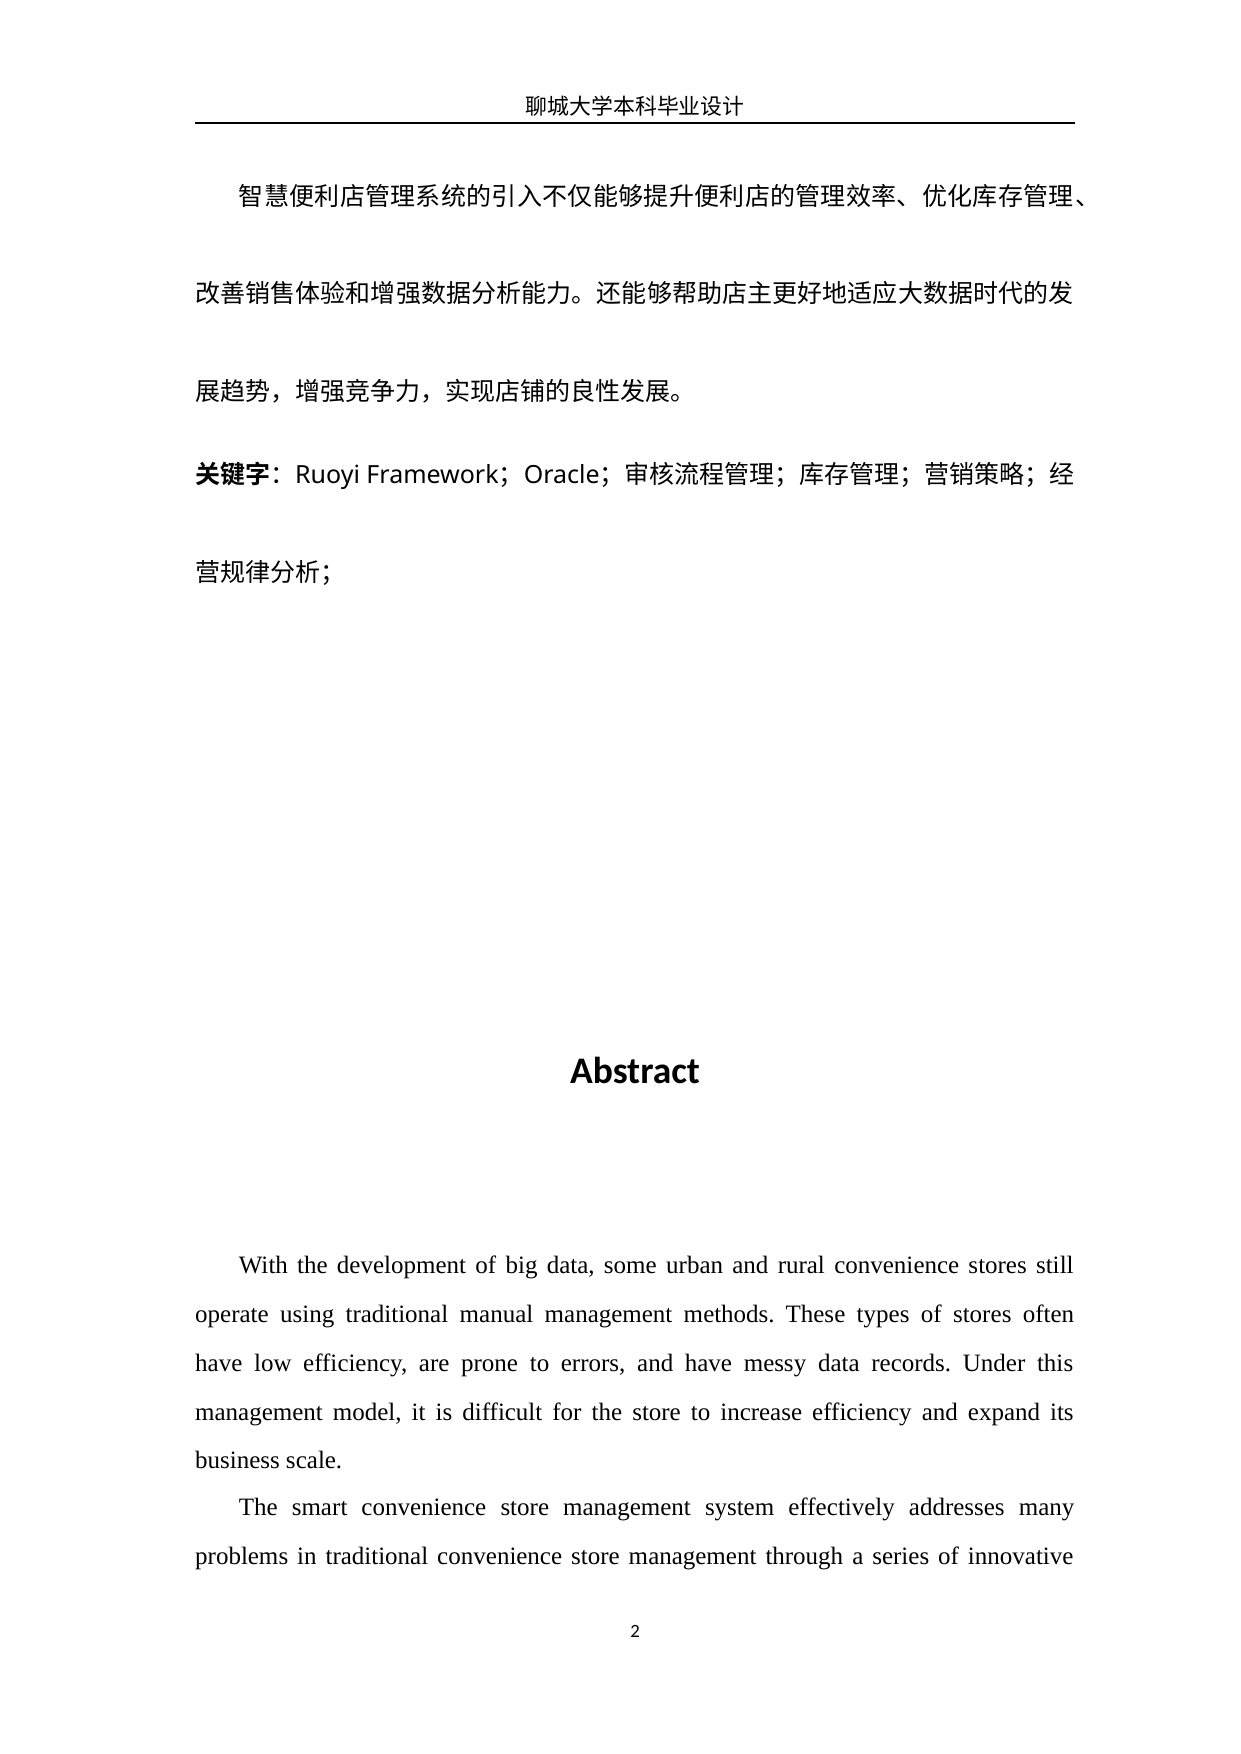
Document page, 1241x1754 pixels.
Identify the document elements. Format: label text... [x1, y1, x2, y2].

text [195, 1491, 1075, 1572]
subtitle Abstract [195, 1038, 1075, 1103]
text 关键字：Ruoyi Framework；Oracle；审核流程管理；库存管理；营销策略；经营规律分析； [195, 440, 1075, 603]
text With the development of big data, some urban and rural convenience stores still operate using traditional manual management methods. These types of stores often have low efficiency, are prone to errors, and have messy data records. Under this management model, it is difficult for the store to increase efficiency and expand its business scale. [195, 1249, 1075, 1476]
text 智慧便利店管理系统的引入不仅能够提升便利店的管理效率、优化库存管理、改善销售体验和增强数据分析能力。还能够帮助店主更好地适应大数据时代的发展趋势，增强竞争力，实现店铺的良性发展。 [195, 162, 1075, 422]
